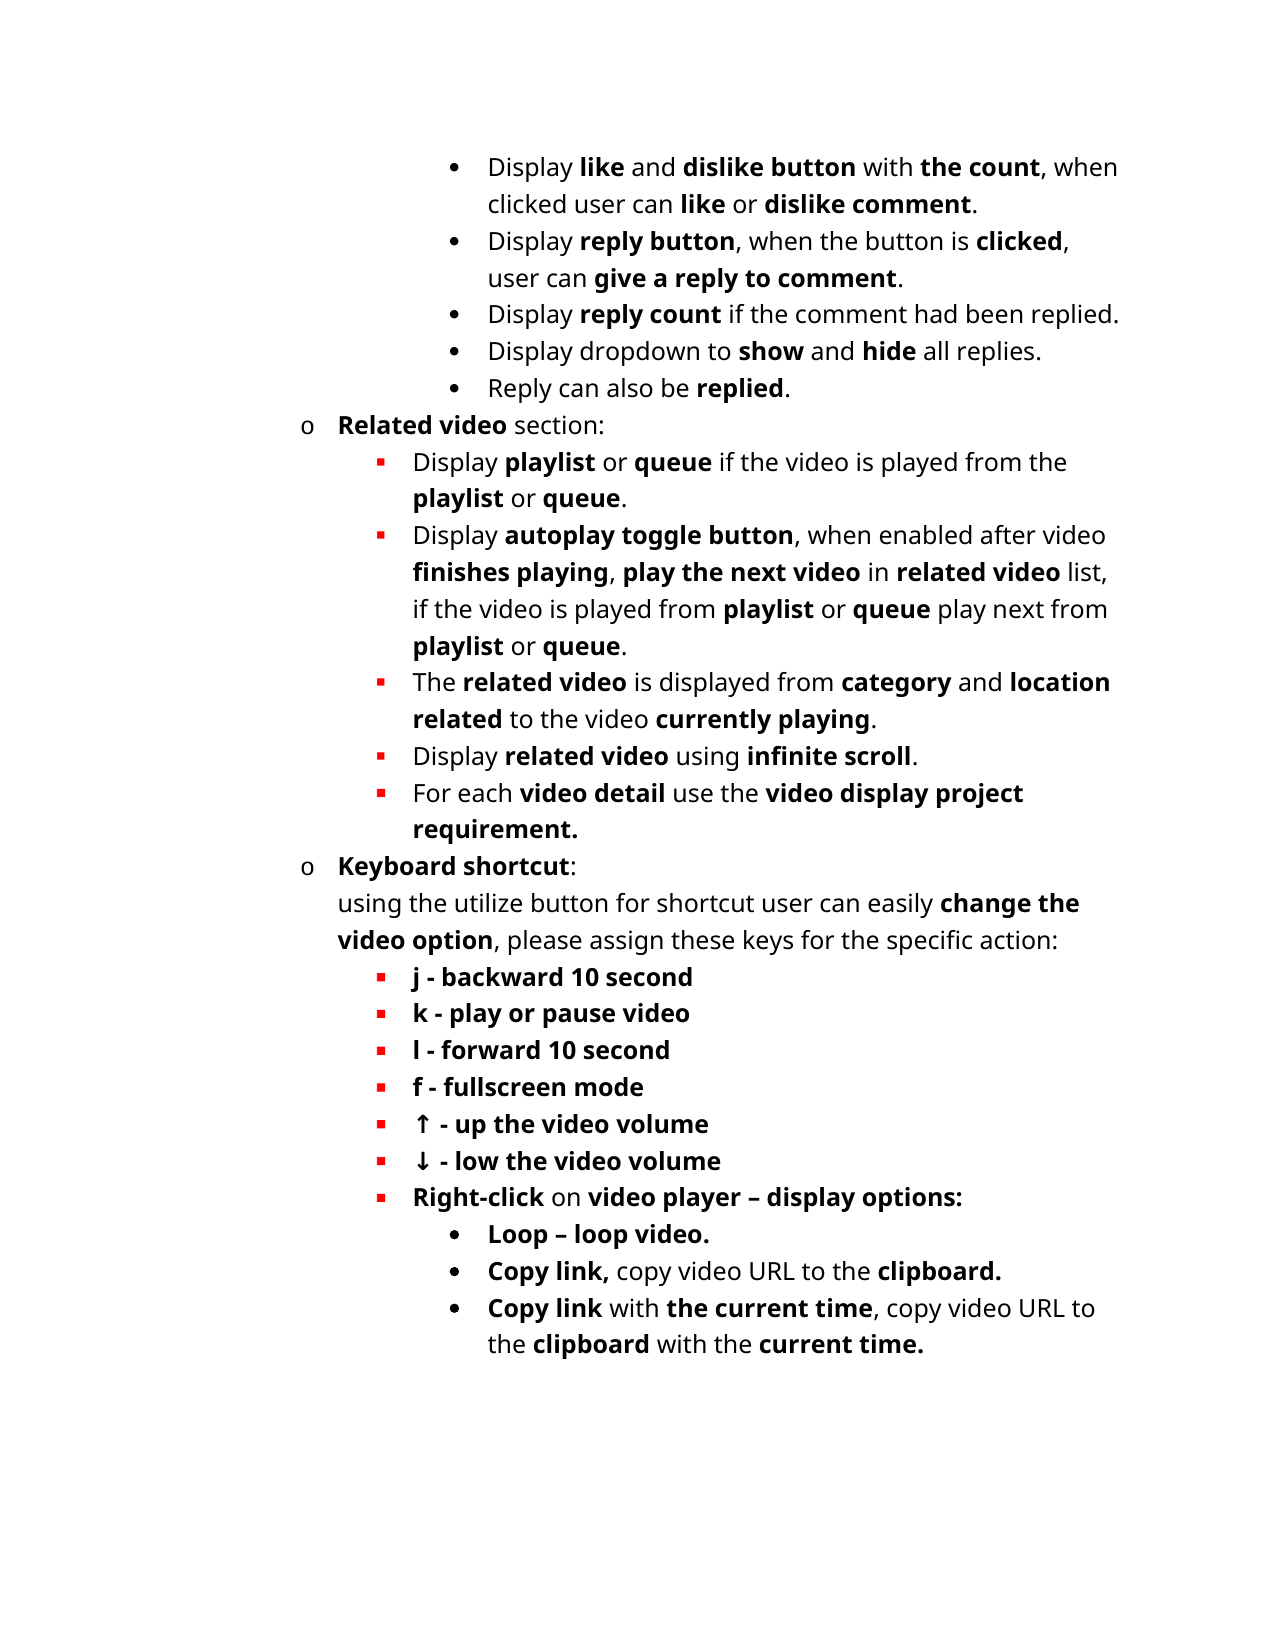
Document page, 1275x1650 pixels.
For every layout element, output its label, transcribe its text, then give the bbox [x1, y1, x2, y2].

list Display dropdown to show and hide all replies. [450, 334, 1125, 368]
list l - forward 10 second [375, 1033, 1125, 1067]
list Copy link, copy video URL to the clipboard. [450, 1253, 1125, 1288]
list The related video is displayed from category and location related to the video currently playing. [375, 665, 1125, 736]
list Copy link with the current time, copy video URL to the clipboard with the current time. [450, 1290, 1125, 1361]
list Loop – loop video. [450, 1217, 1125, 1251]
list Display autoplay toggle button, when enabled after video finishes playing, play the next video in related video list, if the video is played from playlist or queue play next from playlist or queue. [375, 518, 1125, 662]
list Right-click on video player – display options: [375, 1180, 1125, 1214]
list For each video detail use the video display project requirement. [375, 775, 1125, 846]
list f - fullscreen mode [375, 1070, 1125, 1104]
list Display reply button, when the button is clicked, user can give a reply to comment. [450, 223, 1125, 294]
list Display related video using infinite scroll. [375, 738, 1125, 773]
list ↑ - up the video volume [375, 1106, 1125, 1141]
list k - play or pause video [375, 996, 1125, 1030]
list Related video section: [300, 407, 1125, 442]
list ↓ - low the video volume [375, 1143, 1125, 1177]
list Keyboard shortcut: [300, 849, 1125, 883]
list Display playlist or queue if the video is played from the playlist or queue. [375, 444, 1125, 515]
list Display like and dislike button with the count, when clicked user can like or dislike comment. [450, 150, 1125, 221]
list Display reply count if the comment had been replied. [450, 297, 1125, 331]
list using the utilize button for shortcut user can easily change the video option, please assign these keys for the specific action: [337, 886, 1125, 957]
list Reply can also be replied. [450, 371, 1125, 405]
list j - backward 10 second [375, 959, 1125, 993]
